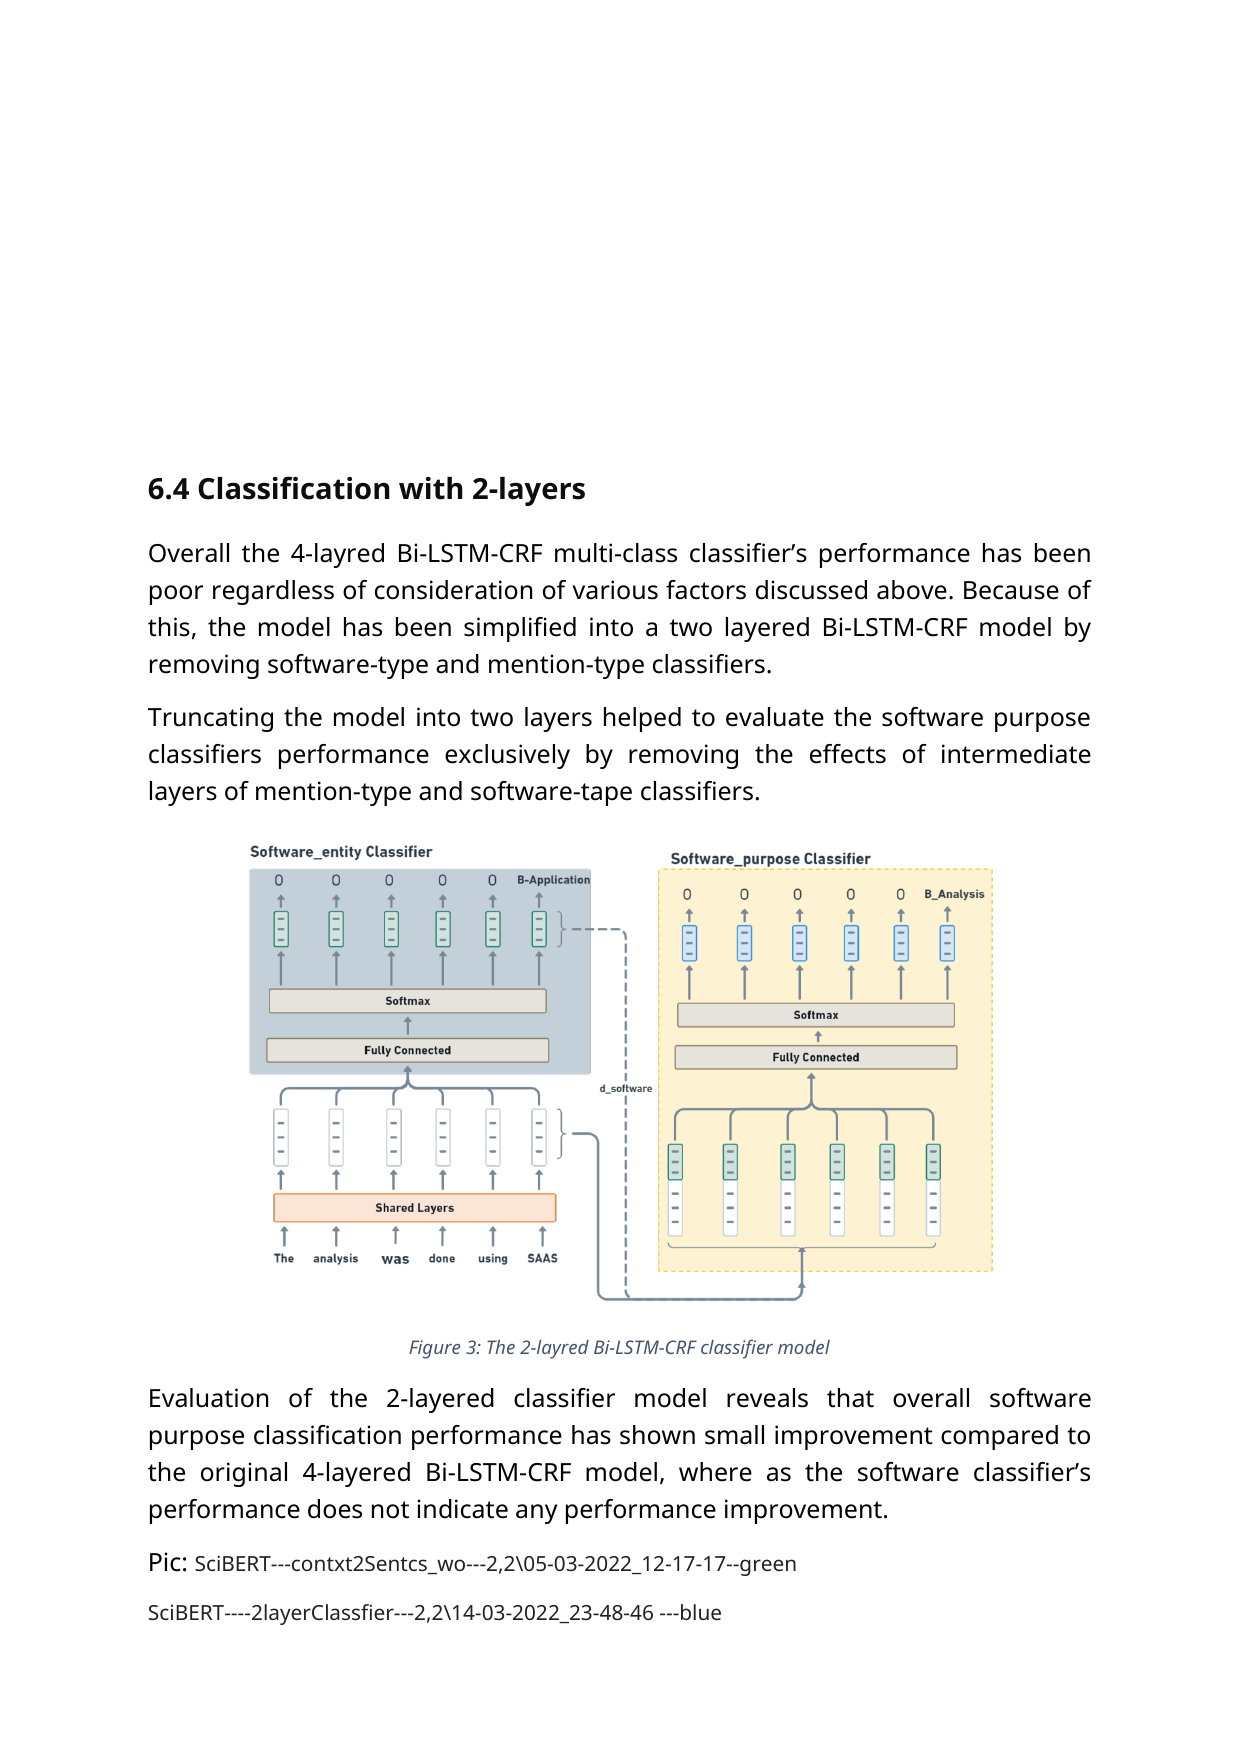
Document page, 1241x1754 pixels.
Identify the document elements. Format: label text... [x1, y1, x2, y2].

text Figure 3: The 2-layred Bi-LSTM-CRF classifier model [148, 1335, 1093, 1360]
text Overall the 4-layred Bi-LSTM-CRF multi-class classifier’s performance has been poor regardless of consideration of various factors discussed above. Because of this, the model has been simplified into a two layered Bi-LSTM-CRF model by removing software-type and mention-type classifiers. [148, 536, 1093, 680]
text Evaluation of the 2-layered classifier model reveals that overall software purpose classification performance has shown small improvement compared to the original 4-layered Bi-LSTM-CRF model, where as the software classifier’s performance does not indicate any performance improvement. [148, 1381, 1093, 1525]
text Pic: SciBERT---contxt2Sentcs_wo---2,2\05-03-2022_12-17-17--green [148, 1545, 1093, 1579]
subtitle Classification with 2-layers [148, 468, 1093, 508]
text SciBERT----2layerClassfier---2,2\14-03-2022_23-48-46 ---blue [148, 1598, 1093, 1627]
text Truncating the model into two layers helped to evaluate the software purpose classifiers performance exclusively by removing the effects of intermediate layers of mention-type and software-tape classifiers. [148, 700, 1093, 807]
picture [235, 826, 1006, 1316]
